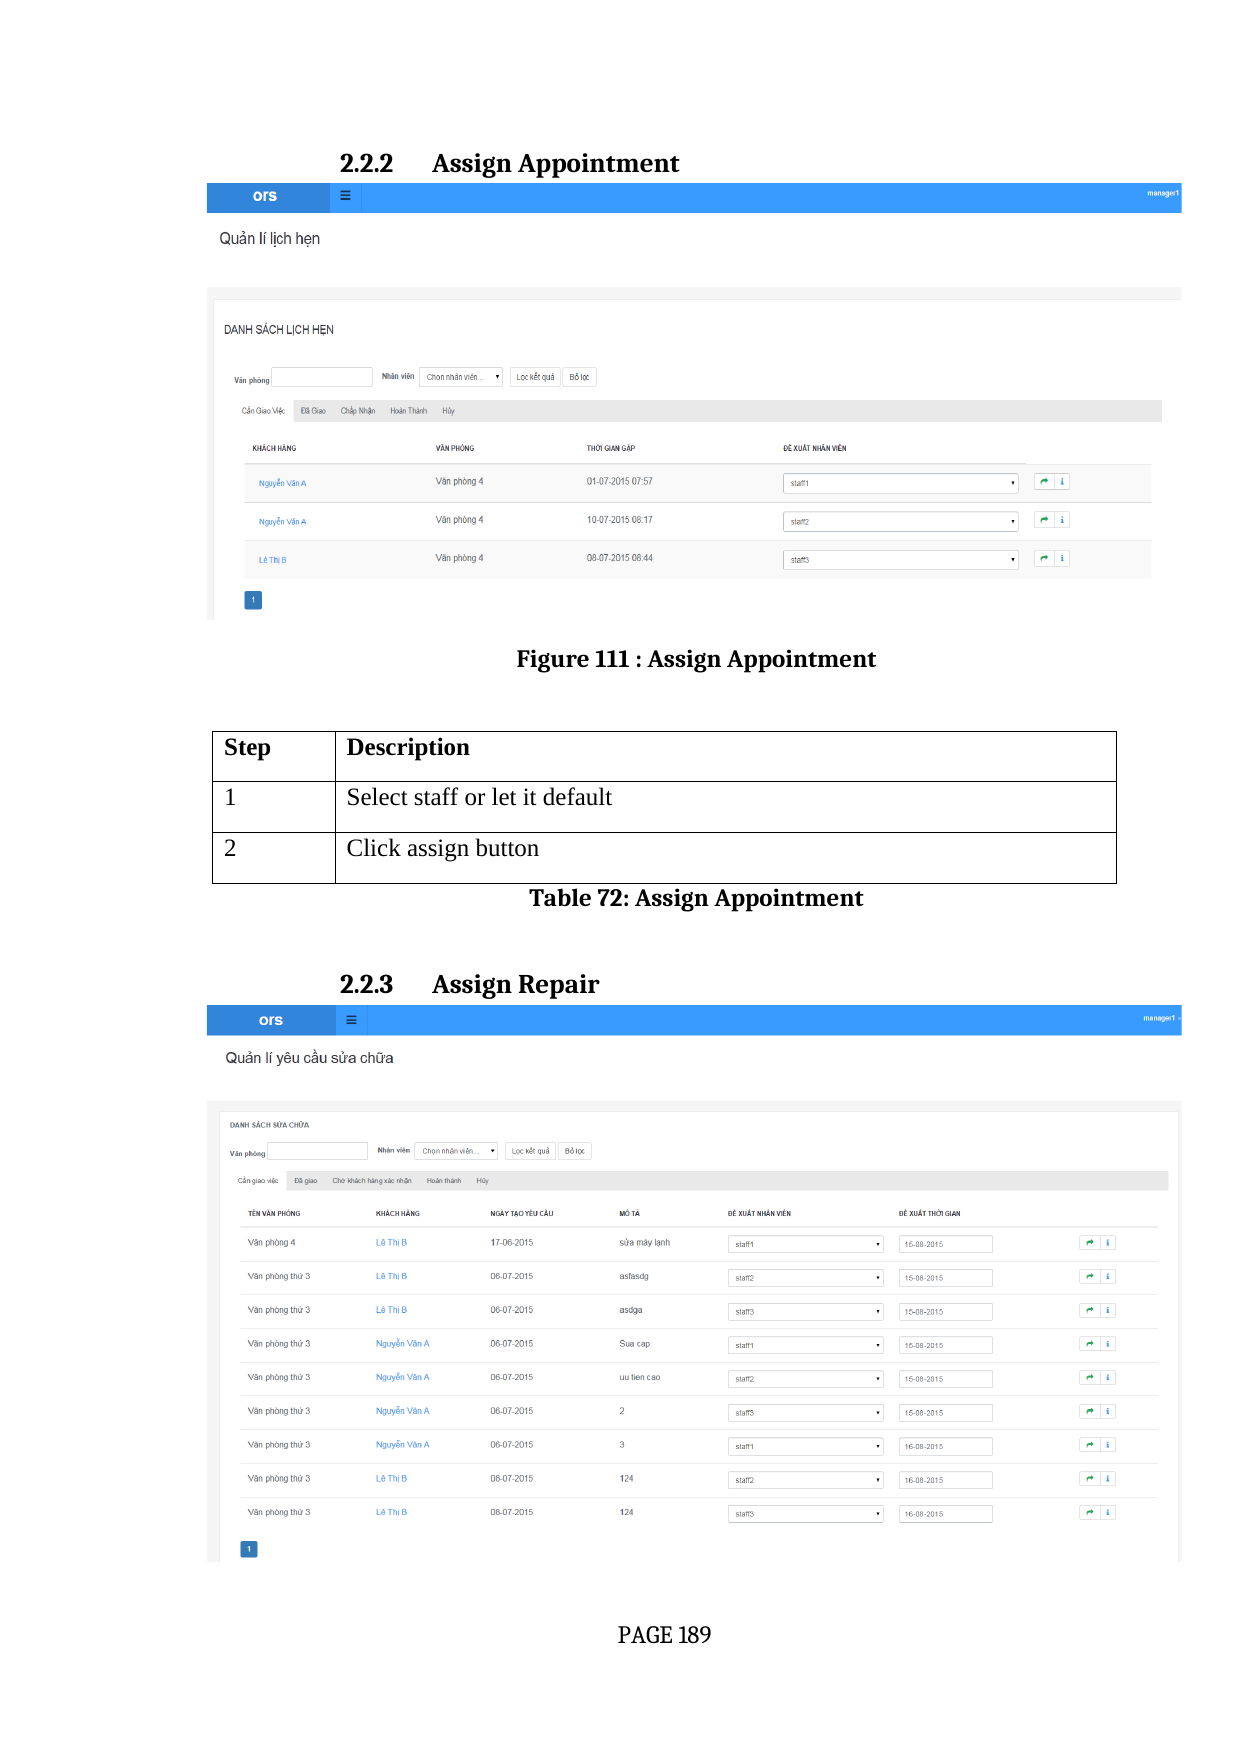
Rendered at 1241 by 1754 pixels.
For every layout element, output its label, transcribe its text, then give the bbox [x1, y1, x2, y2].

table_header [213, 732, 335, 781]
picture [206, 1005, 1182, 1562]
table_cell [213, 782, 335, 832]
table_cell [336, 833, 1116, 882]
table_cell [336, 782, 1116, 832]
subtitle Assign Repair [340, 969, 1122, 1000]
picture [206, 183, 1182, 620]
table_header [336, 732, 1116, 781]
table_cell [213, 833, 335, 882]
subtitle Assign Appointment [340, 148, 1122, 179]
